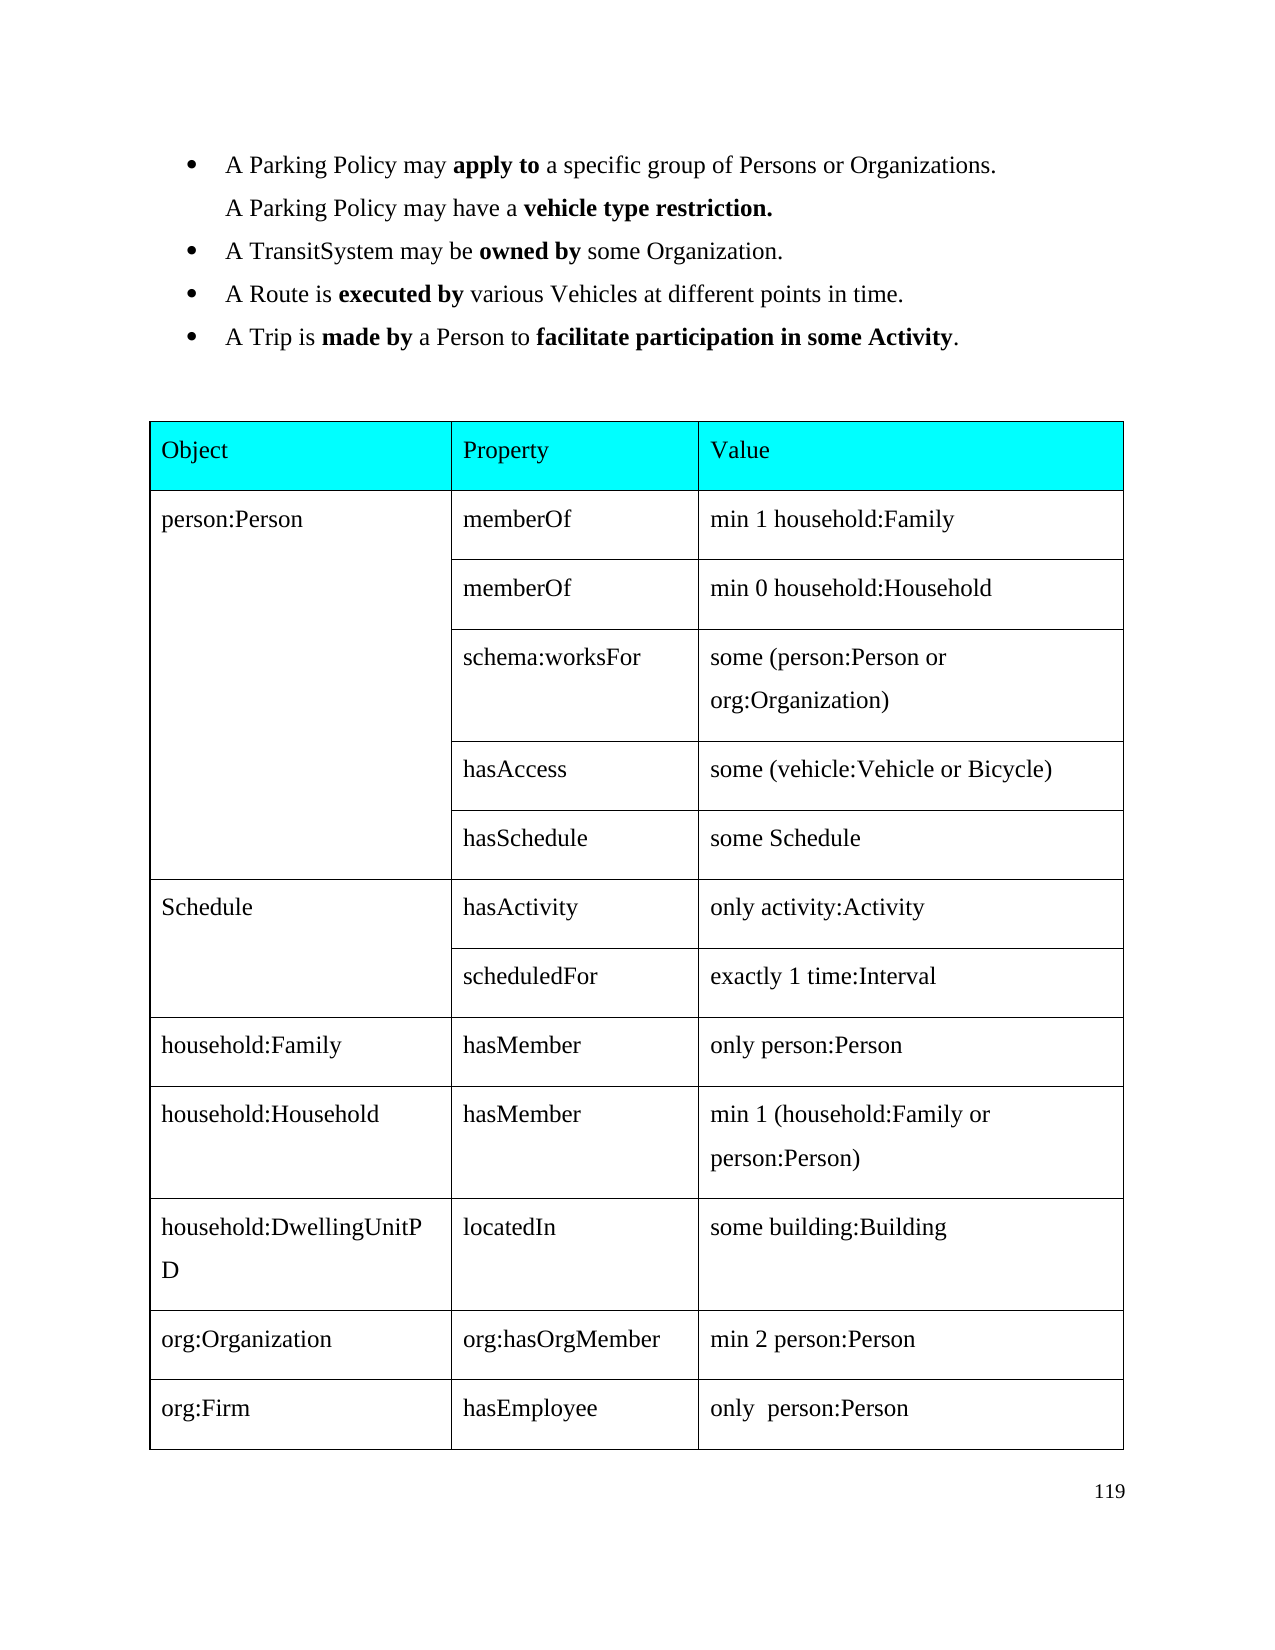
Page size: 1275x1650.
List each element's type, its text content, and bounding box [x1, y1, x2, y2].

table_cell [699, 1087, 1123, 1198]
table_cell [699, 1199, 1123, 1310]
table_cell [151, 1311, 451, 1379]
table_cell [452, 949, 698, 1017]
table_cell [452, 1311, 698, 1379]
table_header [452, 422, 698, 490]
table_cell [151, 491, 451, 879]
list A Trip is made by a Person to facilitate participation in some Activity. [187, 322, 1125, 394]
list A Route is executed by various Vehicles at different points in time. [187, 279, 1125, 308]
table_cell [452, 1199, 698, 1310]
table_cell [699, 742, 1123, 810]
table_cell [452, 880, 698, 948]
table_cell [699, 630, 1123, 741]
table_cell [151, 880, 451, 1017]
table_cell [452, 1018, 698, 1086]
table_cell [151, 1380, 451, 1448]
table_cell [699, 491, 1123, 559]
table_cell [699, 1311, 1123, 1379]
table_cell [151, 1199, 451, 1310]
list A TransitSystem may be owned by some Organization. [187, 236, 1125, 265]
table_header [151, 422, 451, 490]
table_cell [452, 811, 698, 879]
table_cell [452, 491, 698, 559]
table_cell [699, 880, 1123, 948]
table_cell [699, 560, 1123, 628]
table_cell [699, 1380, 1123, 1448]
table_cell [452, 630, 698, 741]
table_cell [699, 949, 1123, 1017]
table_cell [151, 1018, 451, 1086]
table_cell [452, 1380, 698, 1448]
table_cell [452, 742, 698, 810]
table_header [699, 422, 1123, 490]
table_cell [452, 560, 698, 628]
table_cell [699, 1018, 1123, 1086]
list A Parking Policy may apply to a specific group of Persons or Organizations. A Parking Policy may have a vehicle type restriction. [187, 150, 1125, 222]
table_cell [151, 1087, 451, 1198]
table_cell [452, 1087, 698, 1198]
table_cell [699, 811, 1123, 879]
